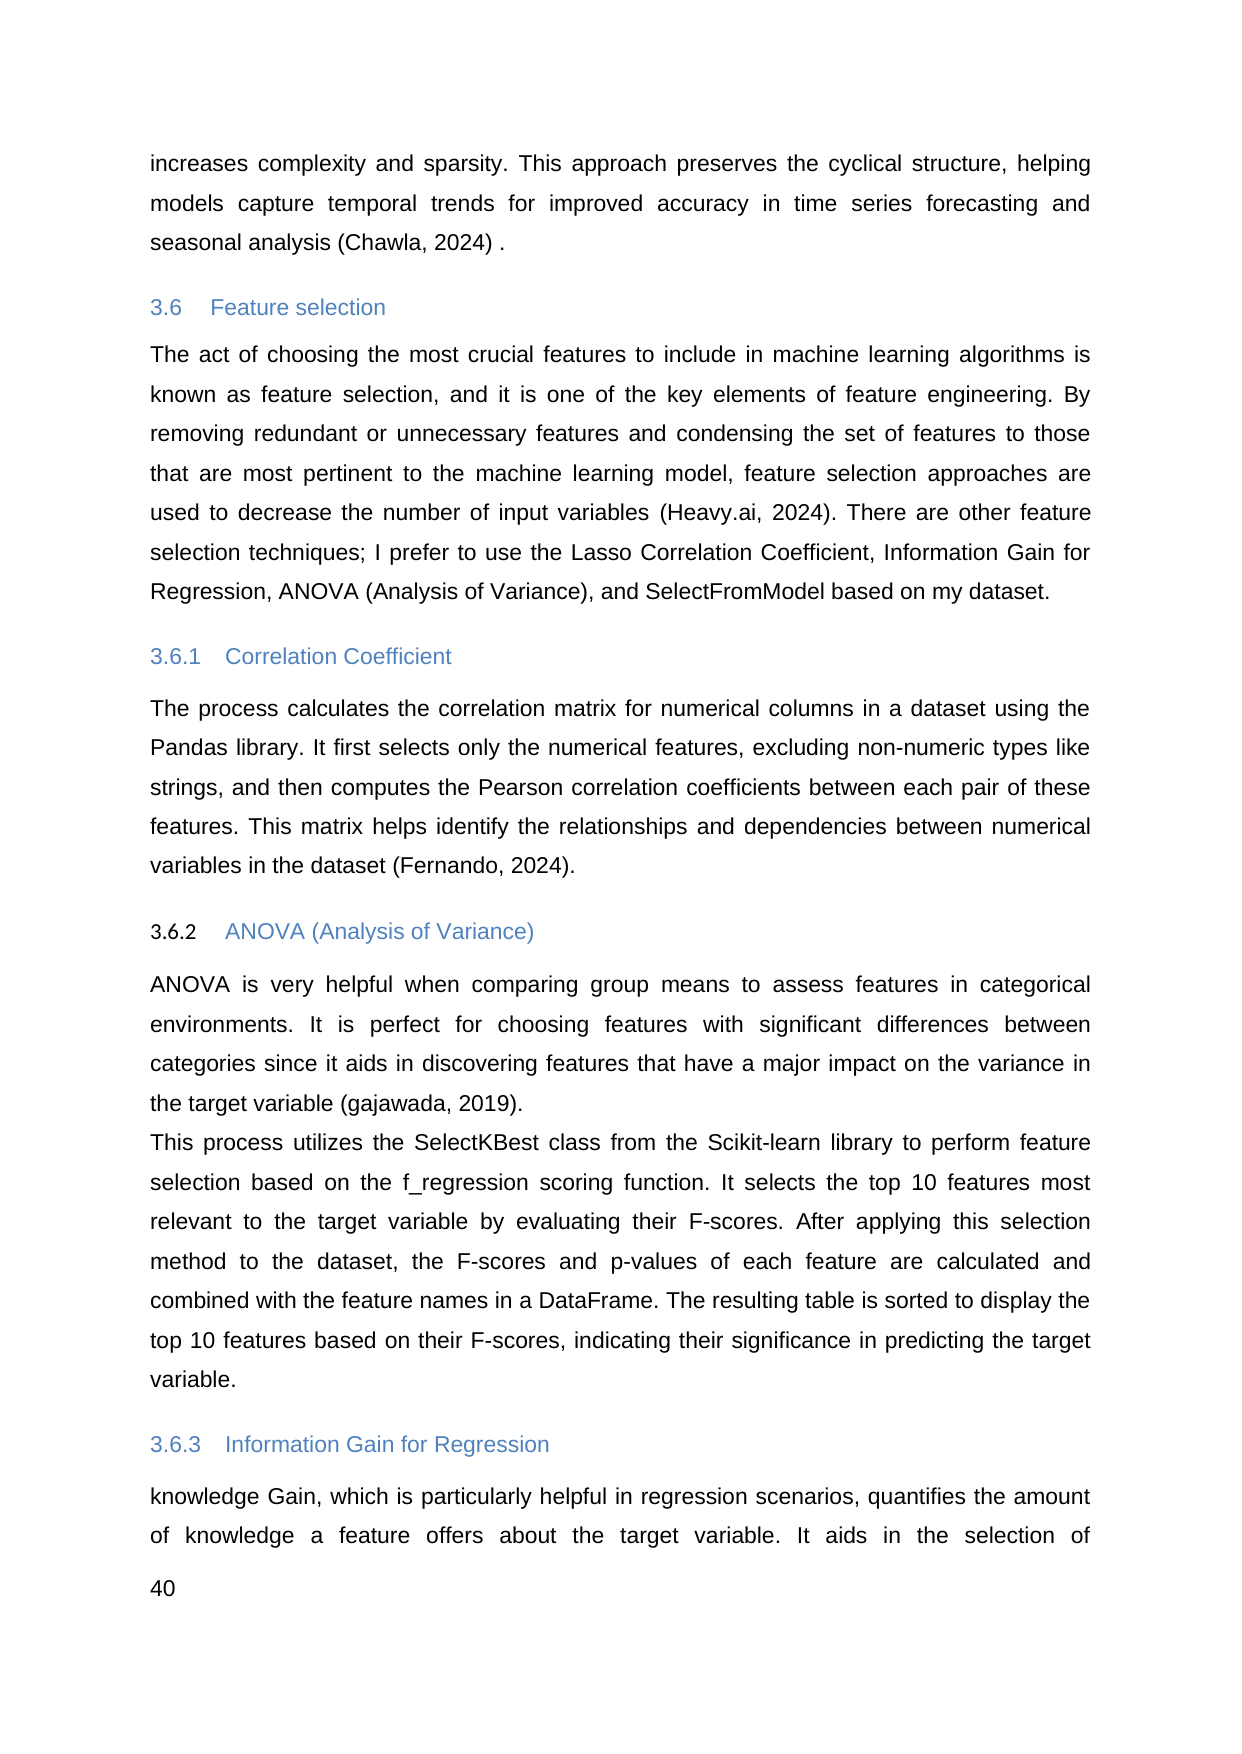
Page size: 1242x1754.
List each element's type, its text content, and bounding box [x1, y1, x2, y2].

subtitle Information Gain for Regression [150, 1431, 1092, 1457]
text ANOVA is very helpful when comparing group means to assess features in categorical environments. It is perfect for choosing features with significant differences between categories since it aids in discovering features that have a major impact on the variance in the target variable. [150, 971, 1092, 1116]
text The process calculates the correlation matrix for numerical columns in a dataset using the Pandas library. It first selects only the numerical features, excluding non-numeric types like strings, and then computes the Pearson correlation coefficients between each pair of these features. This matrix helps identify the relationships and dependencies between numerical variables in the dataset. [150, 694, 1092, 879]
text The act of choosing the most crucial features to include in machine learning algorithms is known as feature selection, and it is one of the key elements of feature engineering. By removing redundant or unnecessary features and condensing the set of features to those that are most pertinent to the machine learning model, feature selection approaches are used to decrease the number of input variables . There are other feature selection techniques; I prefer to use the Lasso Correlation Coefficient, Information Gain for Regression, ANOVA (Analysis of Variance), and SelectFromModel based on my dataset. [150, 341, 1092, 604]
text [150, 150, 1092, 255]
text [150, 1483, 1092, 1548]
subtitle Feature selection [150, 293, 1092, 320]
subtitle ANOVA (Analysis of Variance) [150, 917, 1092, 945]
subtitle Correlation Coefficient [150, 643, 1092, 669]
text This process utilizes the SelectKBest class from the Scikit-learn library to perform feature selection based on the f_regression scoring function. It selects the top 10 features most relevant to the target variable by evaluating their F-scores. After applying this selection method to the dataset, the F-scores and p-values of each feature are calculated and combined with the feature names in a DataFrame. The resulting table is sorted to display the top 10 features based on their F-scores, indicating their significance in predicting the target variable. [150, 1129, 1092, 1393]
